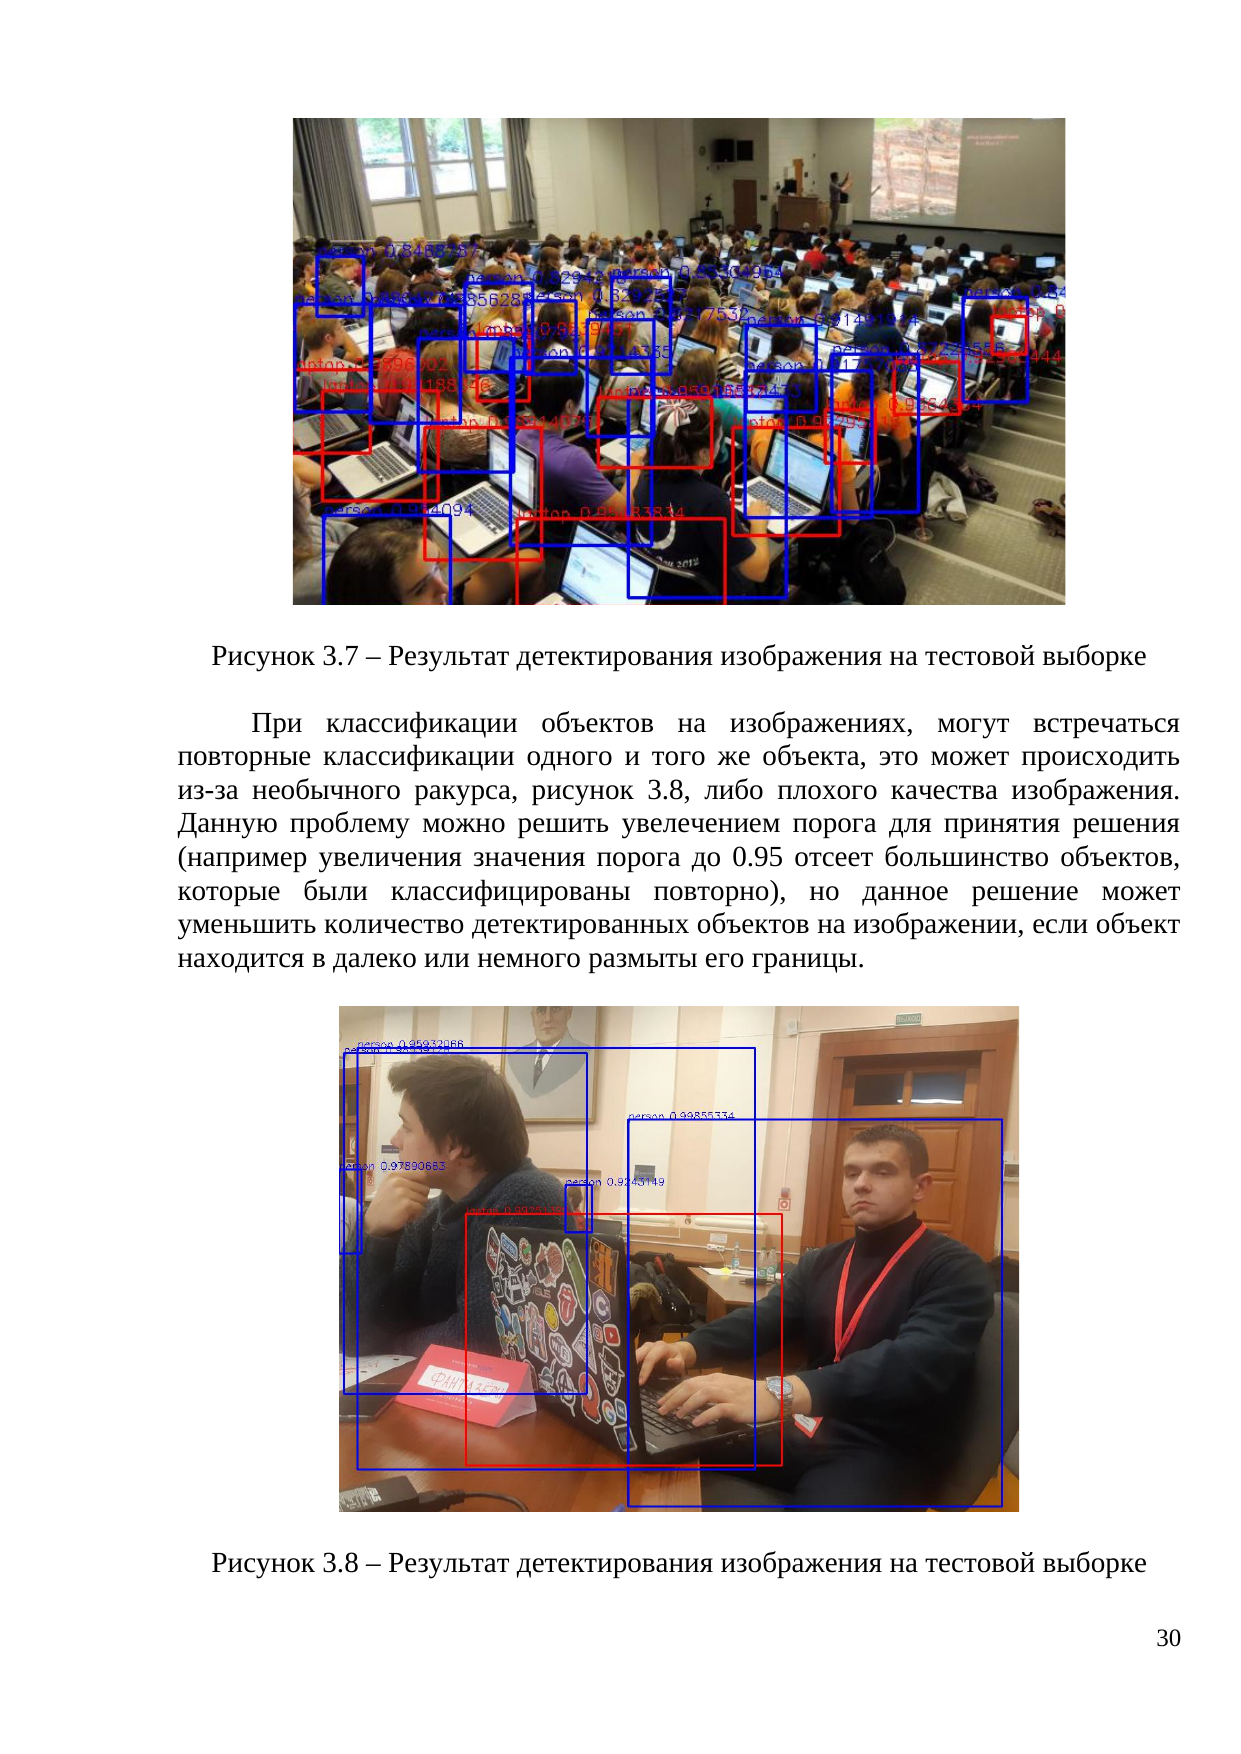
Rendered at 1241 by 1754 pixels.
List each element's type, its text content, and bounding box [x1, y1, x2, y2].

text Рисунок 3.7 – Результат детектирования изображения на тестовой выборке [177, 638, 1181, 671]
picture [339, 1006, 1020, 1512]
text Рисунок 3.8 – Результат детектирования изображения на тестовой выборке [177, 1545, 1181, 1578]
picture [292, 118, 1066, 605]
text При классификации объектов на изображениях, могут встречаться повторные классификации одного и того же объекта, это может происходить из-за необычного ракурса, рисунок 3.8, либо плохого качества изображения. Данную проблему можно решить увелечением порога для принятия решения (например увеличения значения порога до 0.95 отсеет большинство объектов, которые были классифицированы повторно), но данное решение может уменьшить количество детектированных объектов на изображении, если объект находится в далеко или немного размыты его границы. [177, 705, 1181, 973]
